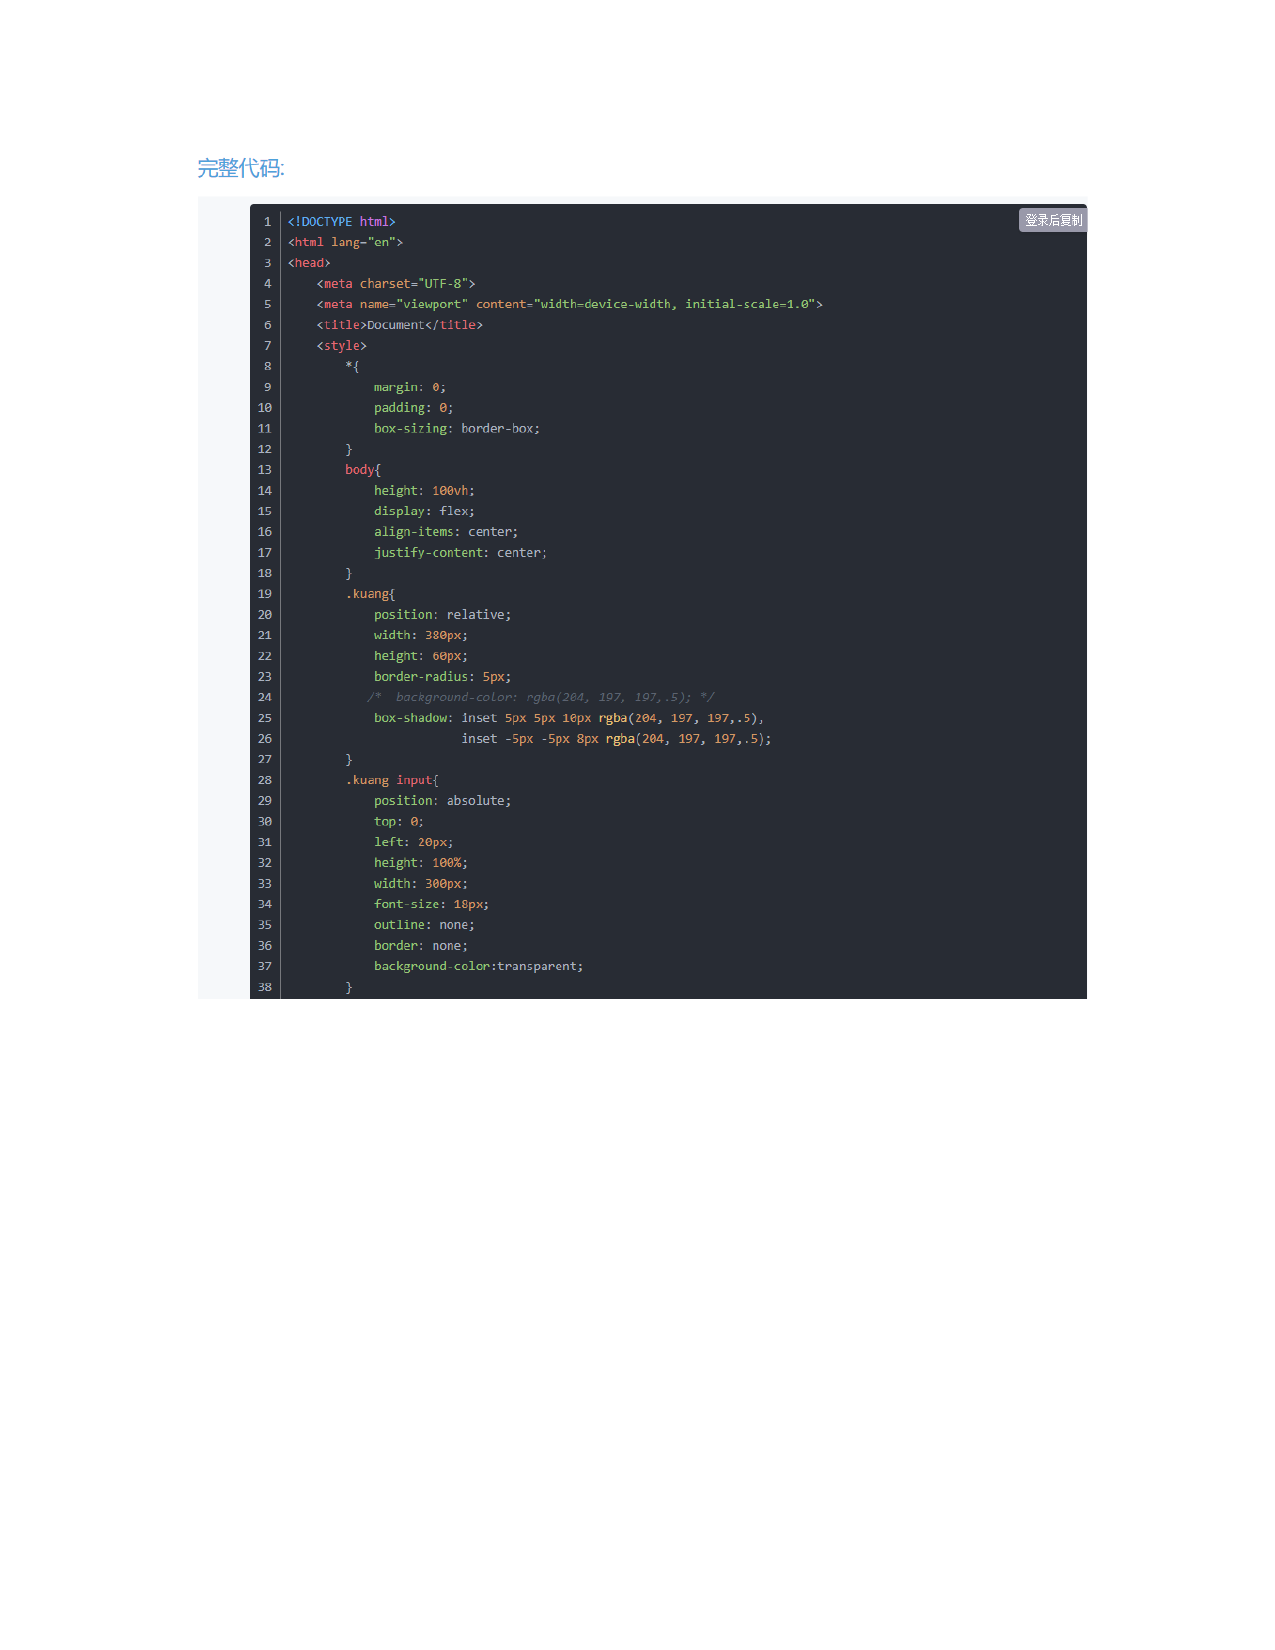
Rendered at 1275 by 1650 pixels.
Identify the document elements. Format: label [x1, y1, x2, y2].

picture [187, 150, 1088, 999]
